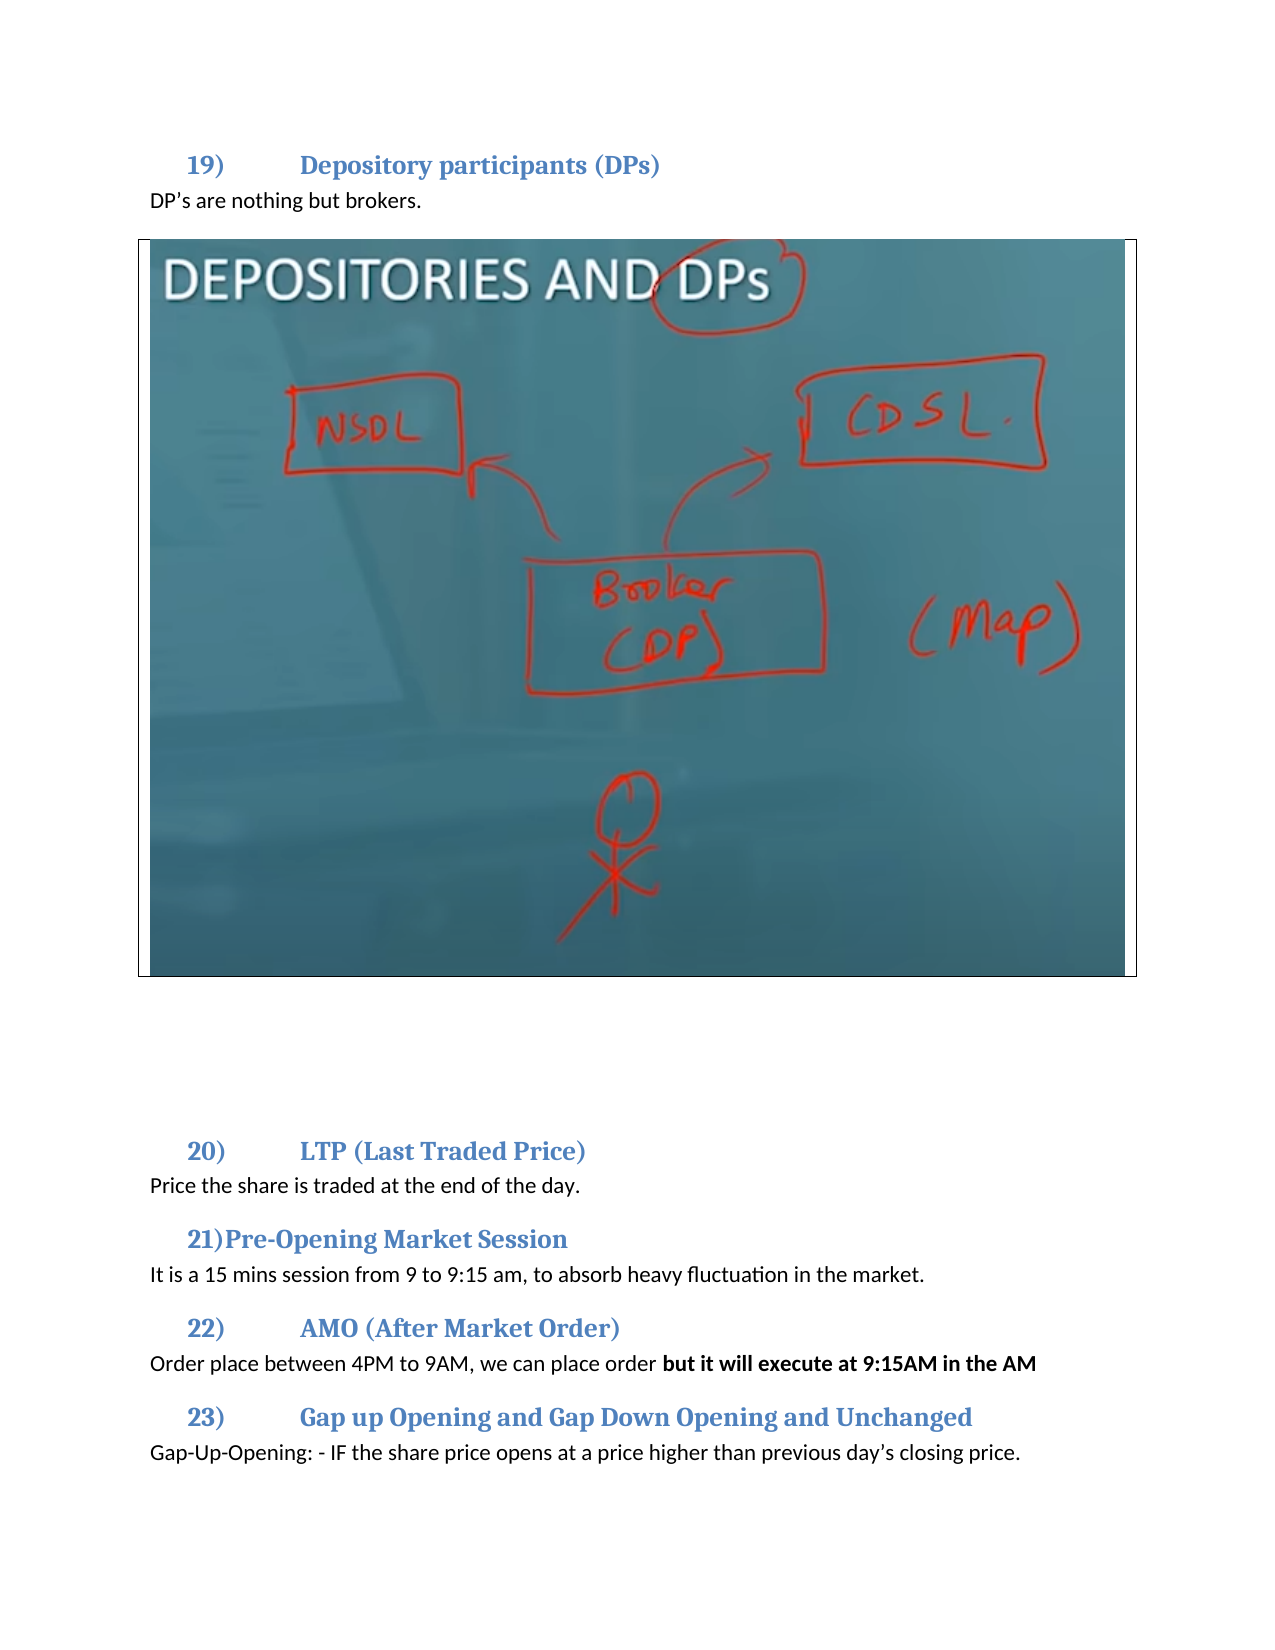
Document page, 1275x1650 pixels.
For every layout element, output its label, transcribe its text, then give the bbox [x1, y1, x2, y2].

picture [150, 239, 1125, 976]
subtitle Pre-Opening Market Session [187, 1224, 1125, 1256]
text It is a 15 mins session from 9 to 9:15 am, to absorb heavy fluctuation in the market. [150, 1260, 1125, 1288]
text Price the share is traded at the end of the day. [150, 1172, 1125, 1199]
subtitle Gap up Opening and Gap Down Opening and Unchanged [187, 1402, 1125, 1433]
text Gap-Up-Opening: - IF the share price opens at a price higher than previous day’s closing price. [150, 1438, 1125, 1466]
text DP’s are nothing but brokers. [150, 186, 1125, 214]
table_header [1125, 240, 1136, 976]
subtitle LTP (Last Traded Price) [187, 1136, 1125, 1167]
table_header [139, 240, 150, 976]
text Order place between 4PM to 9AM, we can place order but it will execute at 9:15AM in the AM [150, 1349, 1125, 1377]
subtitle AMO (After Market Order) [187, 1313, 1125, 1344]
subtitle Depository participants (DPs) [187, 150, 1125, 181]
